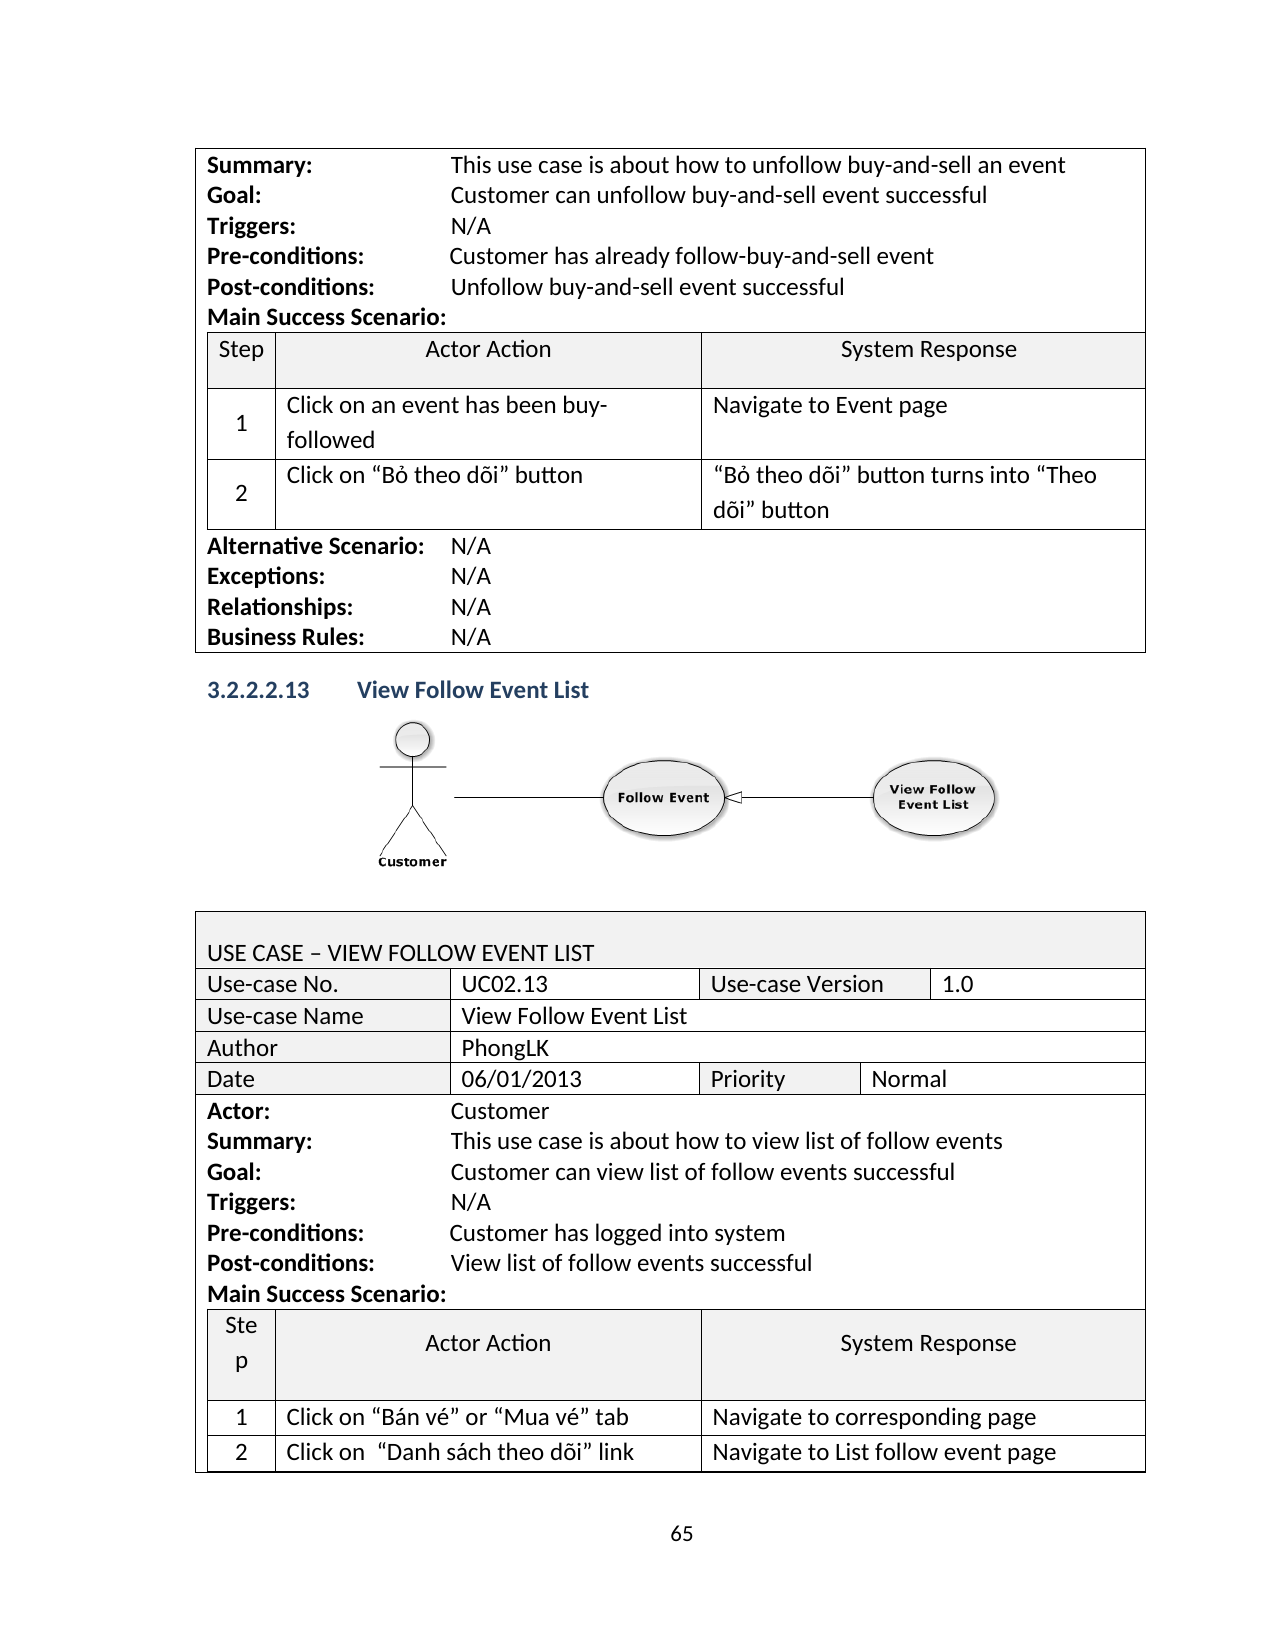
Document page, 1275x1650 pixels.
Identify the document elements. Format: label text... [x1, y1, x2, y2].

table_cell 1.0 [931, 969, 1145, 999]
table_cell Date [196, 1063, 450, 1094]
table_cell Priority [700, 1063, 860, 1094]
table_cell 06/01/2013 [451, 1063, 699, 1094]
subtitle 3.2.2.2.13 View Follow Event List [207, 674, 1157, 704]
table_cell Author [196, 1032, 450, 1062]
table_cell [196, 1095, 1145, 1472]
table_cell Use-case No. [196, 969, 450, 999]
picture [356, 708, 1008, 886]
table_cell View Follow Event List [451, 1000, 1145, 1031]
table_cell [196, 149, 1145, 652]
table_cell Normal [861, 1063, 1145, 1094]
table_cell PhongLK [451, 1032, 1145, 1062]
table_header USE CASE – VIEW FOLLOW EVENT LIST [196, 912, 1145, 967]
table_cell UC02.13 [451, 969, 699, 999]
table_cell Use-case Version [700, 969, 930, 999]
table_cell Use-case Name [196, 1000, 450, 1031]
